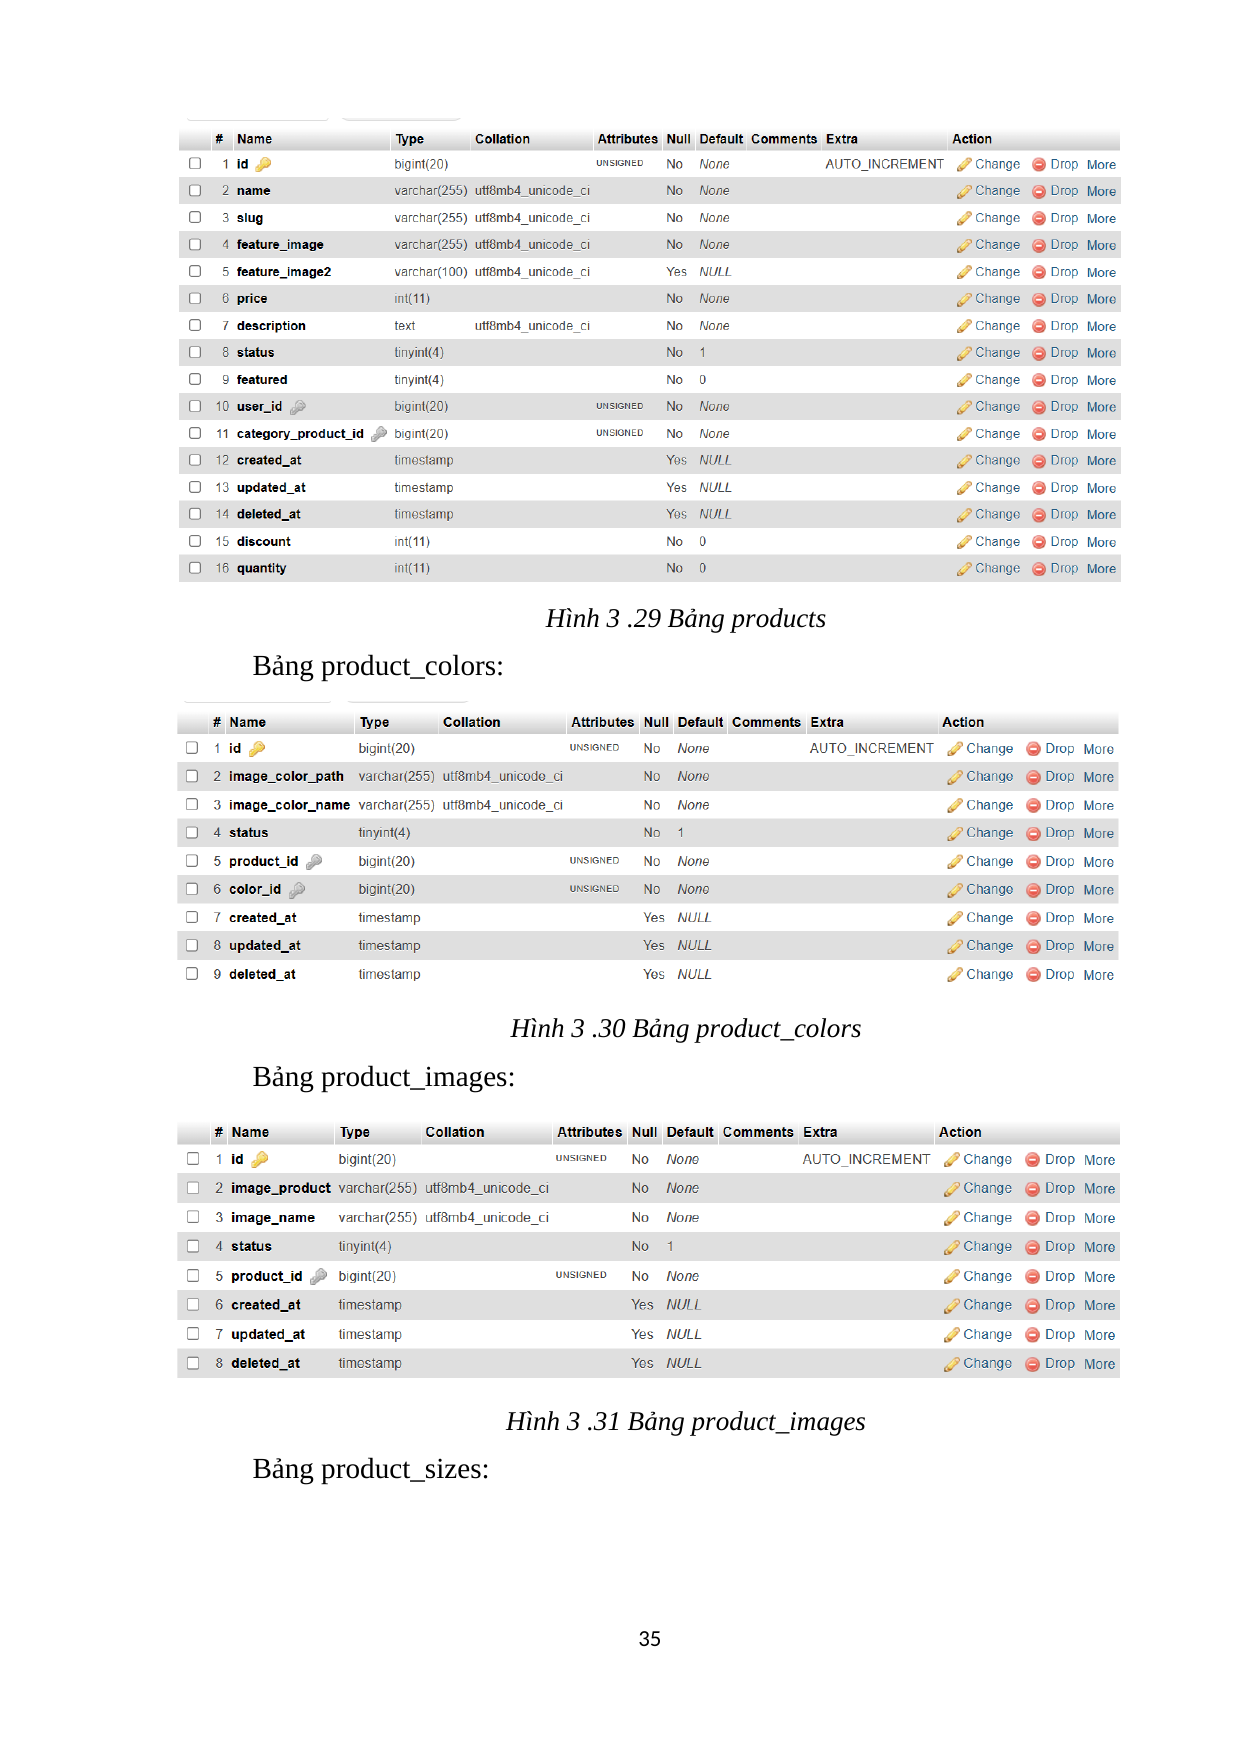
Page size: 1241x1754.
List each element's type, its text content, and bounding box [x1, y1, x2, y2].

text Bảng product_colors: [177, 648, 1122, 682]
text Hình 3 .29 Bảng products [177, 602, 1122, 633]
picture [177, 701, 1123, 994]
picture [177, 118, 1123, 583]
text Hình 3 .31 Bảng product_images [177, 1405, 1122, 1436]
picture [177, 1112, 1123, 1387]
text Hình 3 .30 Bảng product_colors [177, 1013, 1122, 1044]
text Bảng product_images: [177, 1059, 1122, 1093]
text Bảng product_sizes: [177, 1452, 1122, 1485]
